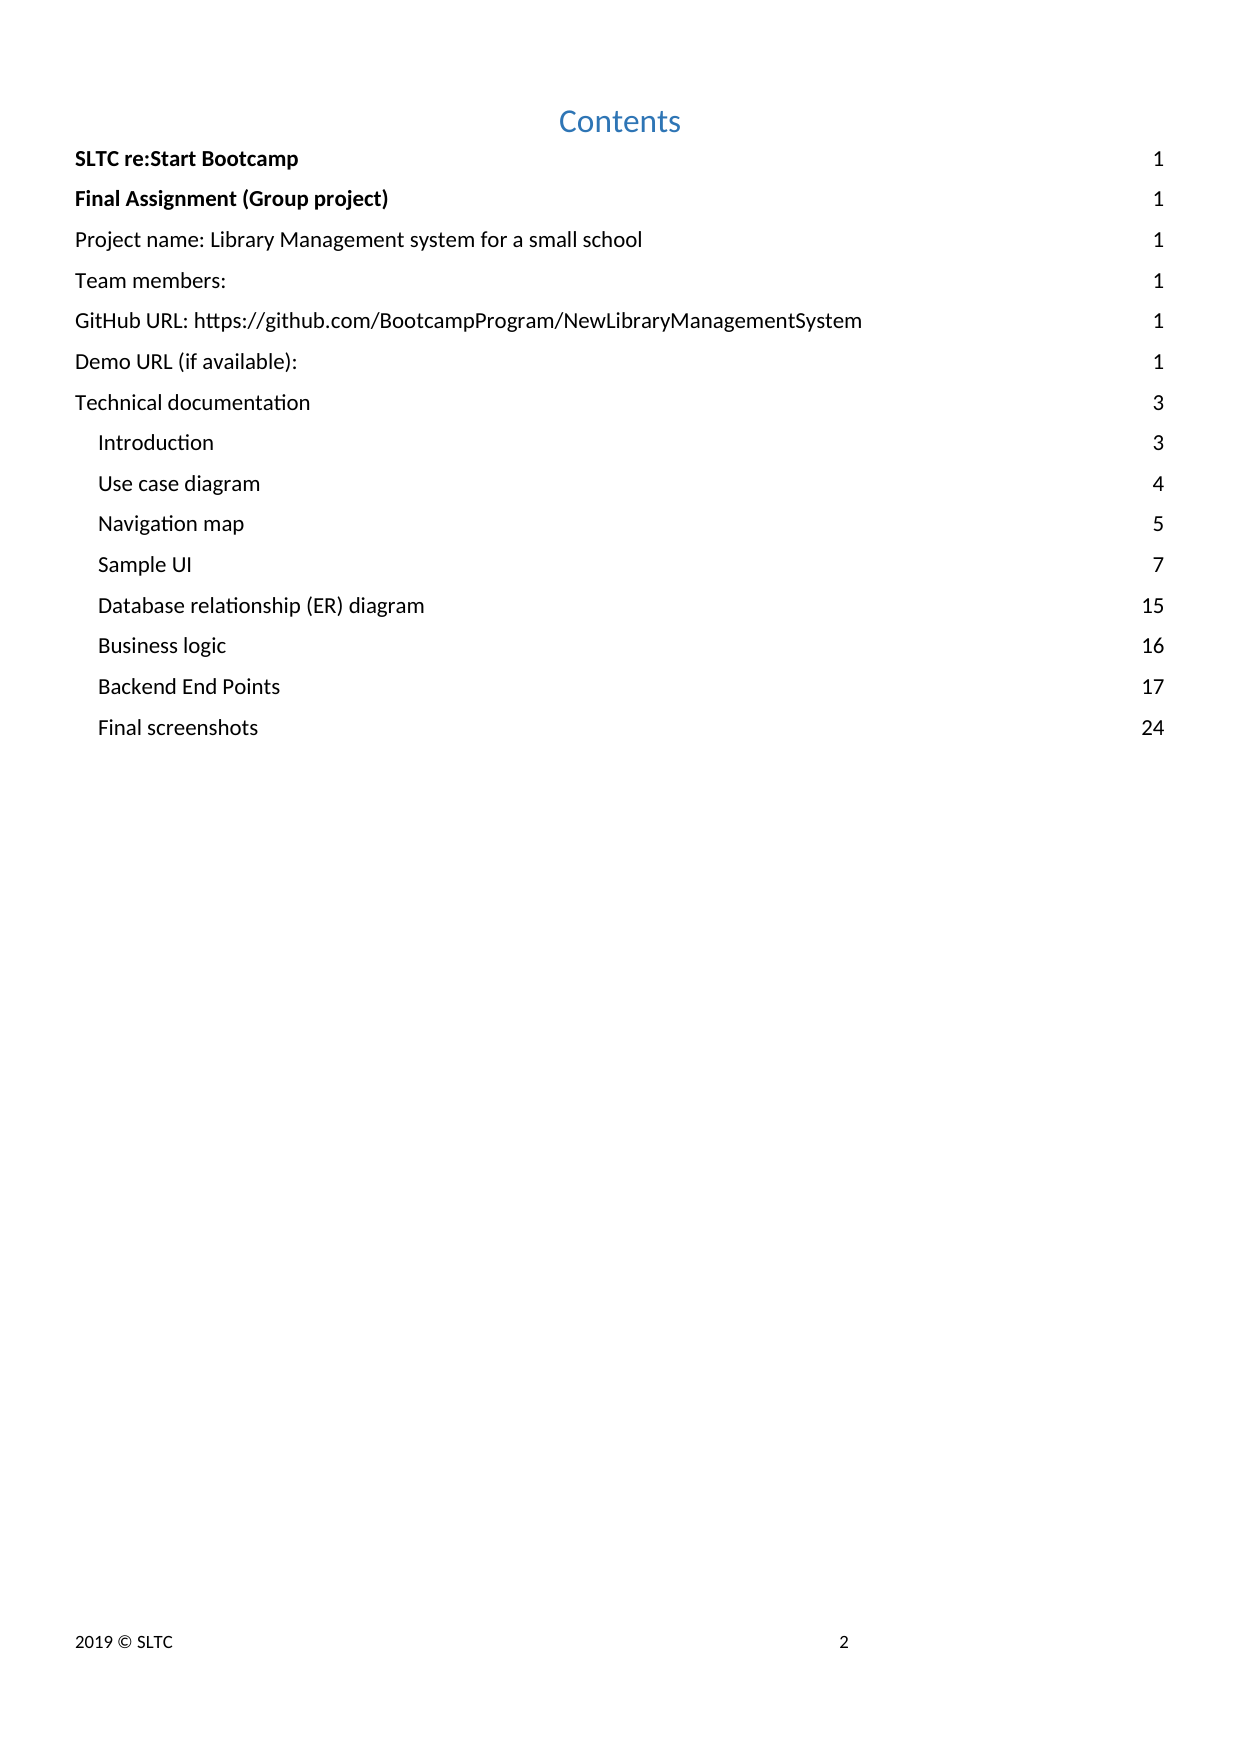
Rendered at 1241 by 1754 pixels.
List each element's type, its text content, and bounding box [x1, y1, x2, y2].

text Contents [75, 100, 1165, 141]
